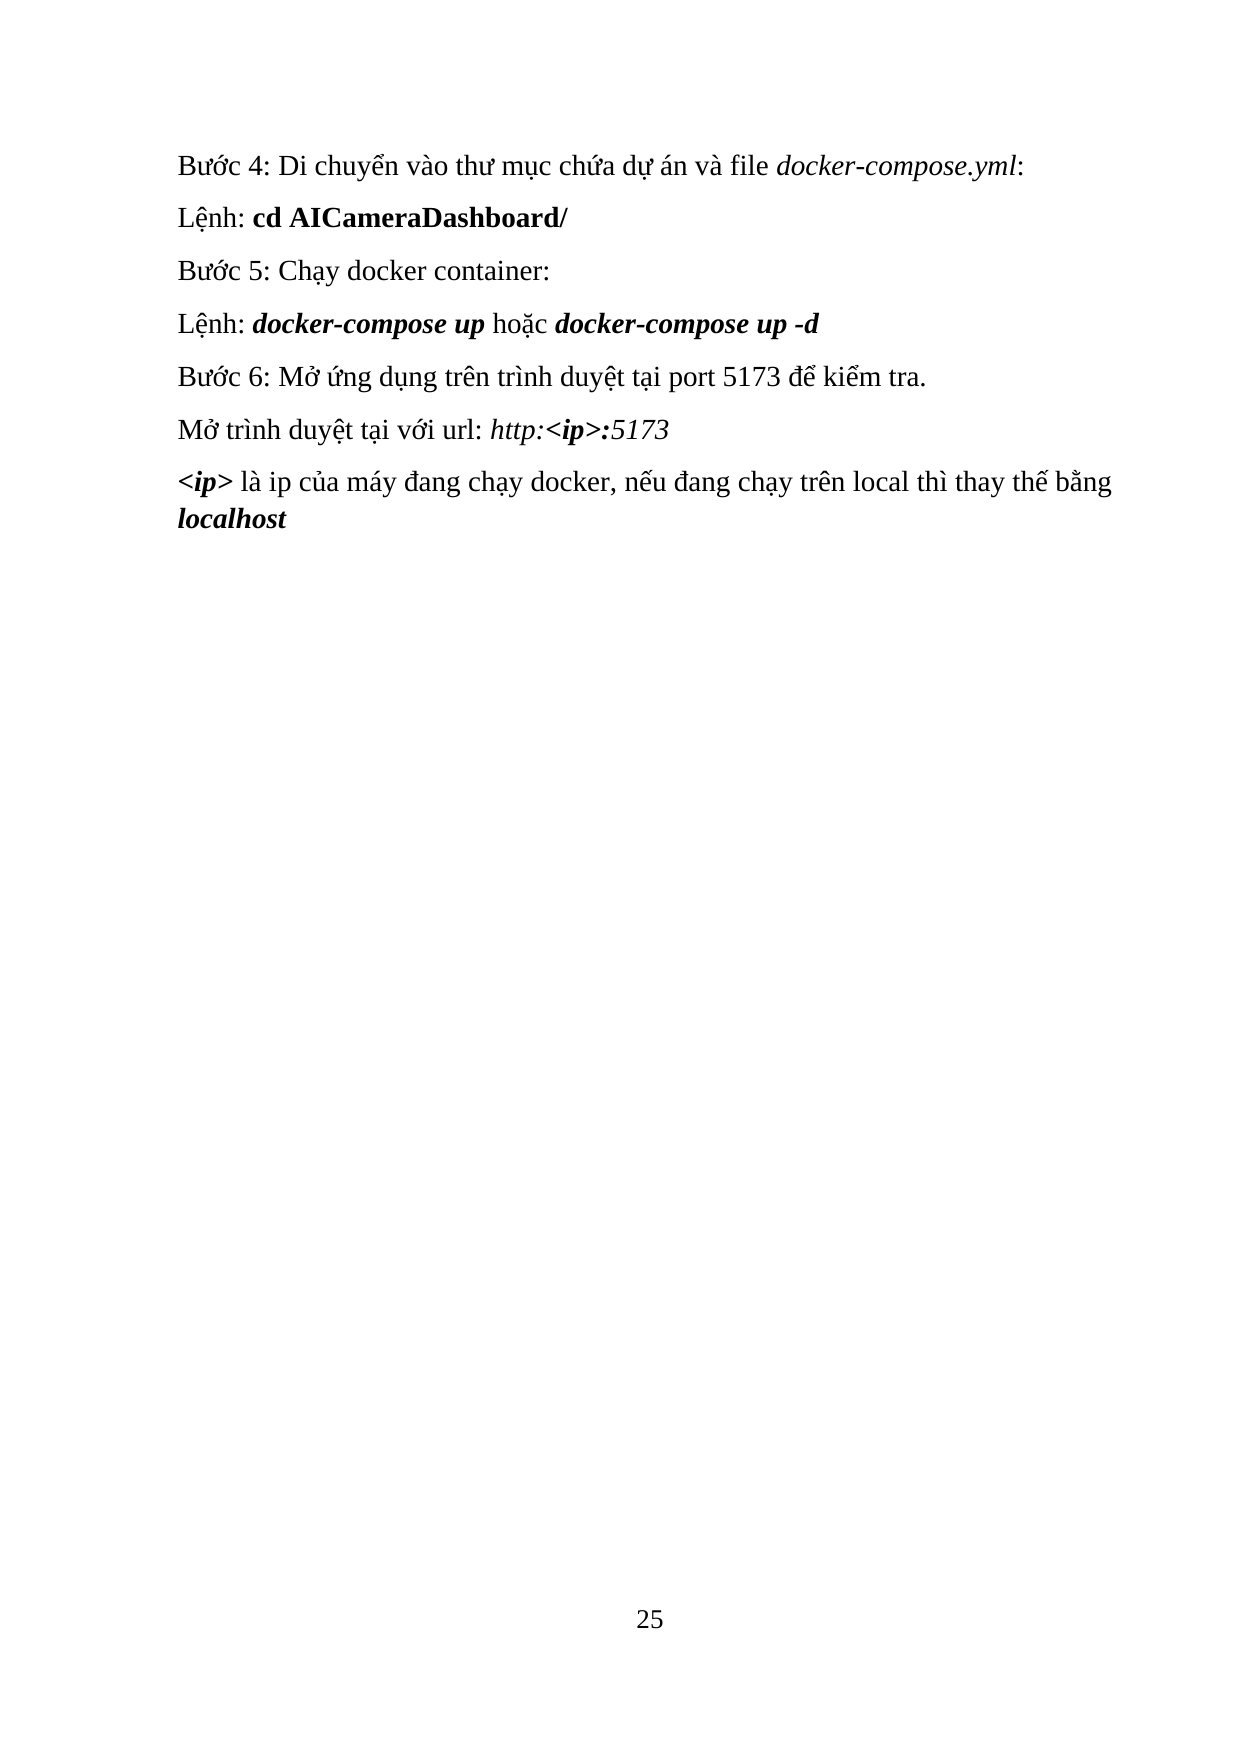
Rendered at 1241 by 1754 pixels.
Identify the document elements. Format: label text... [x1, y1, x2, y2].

text Bước 5: Chạy docker container: [177, 253, 1122, 287]
text Bước 4: Di chuyển vào thư mục chứa dự án và file docker-compose.yml: [177, 148, 1122, 181]
text Bước 6: Mở ứng dụng trên trình duyệt tại port 5173 để kiểm tra. [177, 359, 1122, 392]
text Lệnh: cd AICameraDashboard/ [177, 201, 1122, 234]
text <ip> là ip của máy đang chạy docker, nếu đang chạy trên local thì thay thế bằng localhost [177, 464, 1122, 534]
text Lệnh: docker-compose up hoặc docker-compose up -d [177, 306, 1122, 340]
text Mở trình duyệt tại với url: http:<ip>:5173 [177, 412, 1122, 445]
